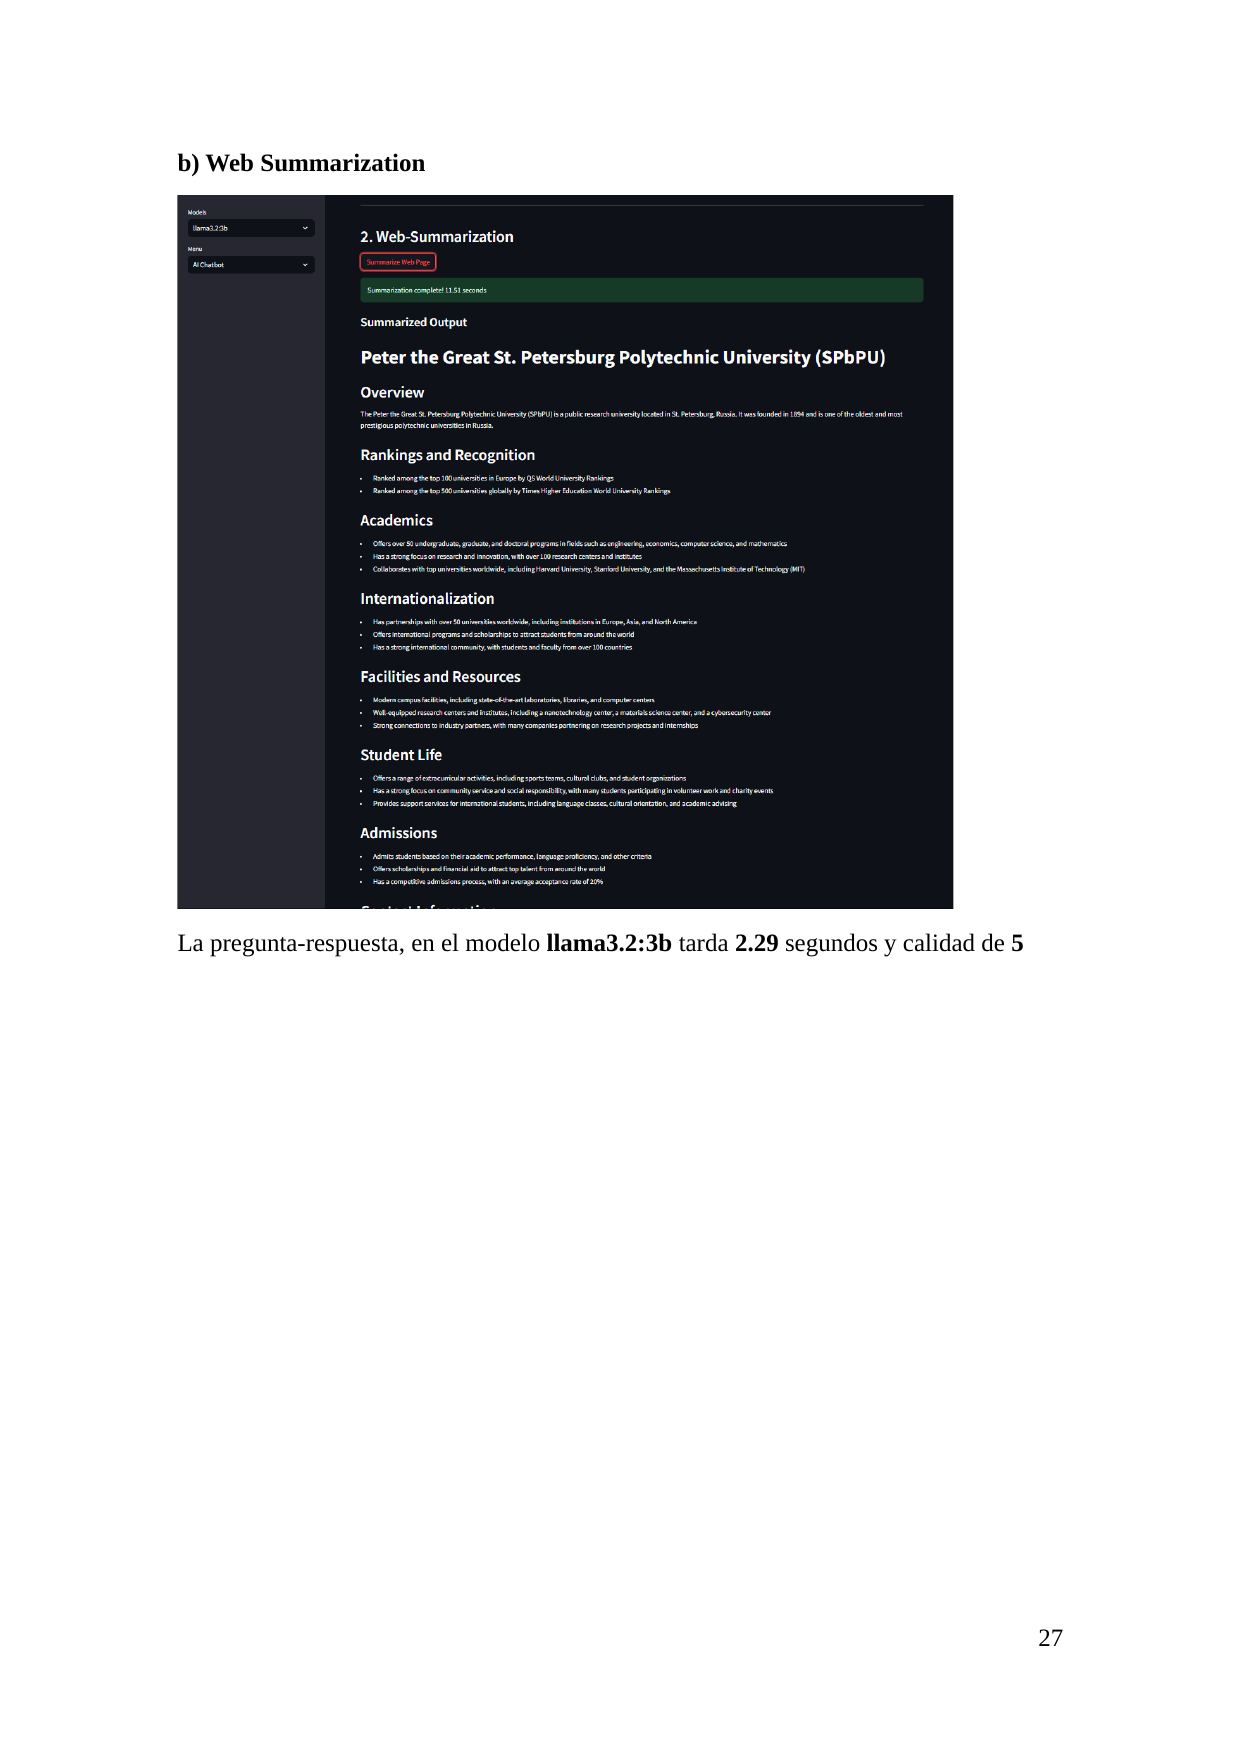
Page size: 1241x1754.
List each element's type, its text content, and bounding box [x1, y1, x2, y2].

text b) Web Summarization [177, 148, 1063, 176]
picture [177, 195, 954, 909]
text La pregunta-respuesta, en el modelo llama3.2:3b tarda 2.29 segundos y calidad de 5 [177, 928, 1063, 957]
